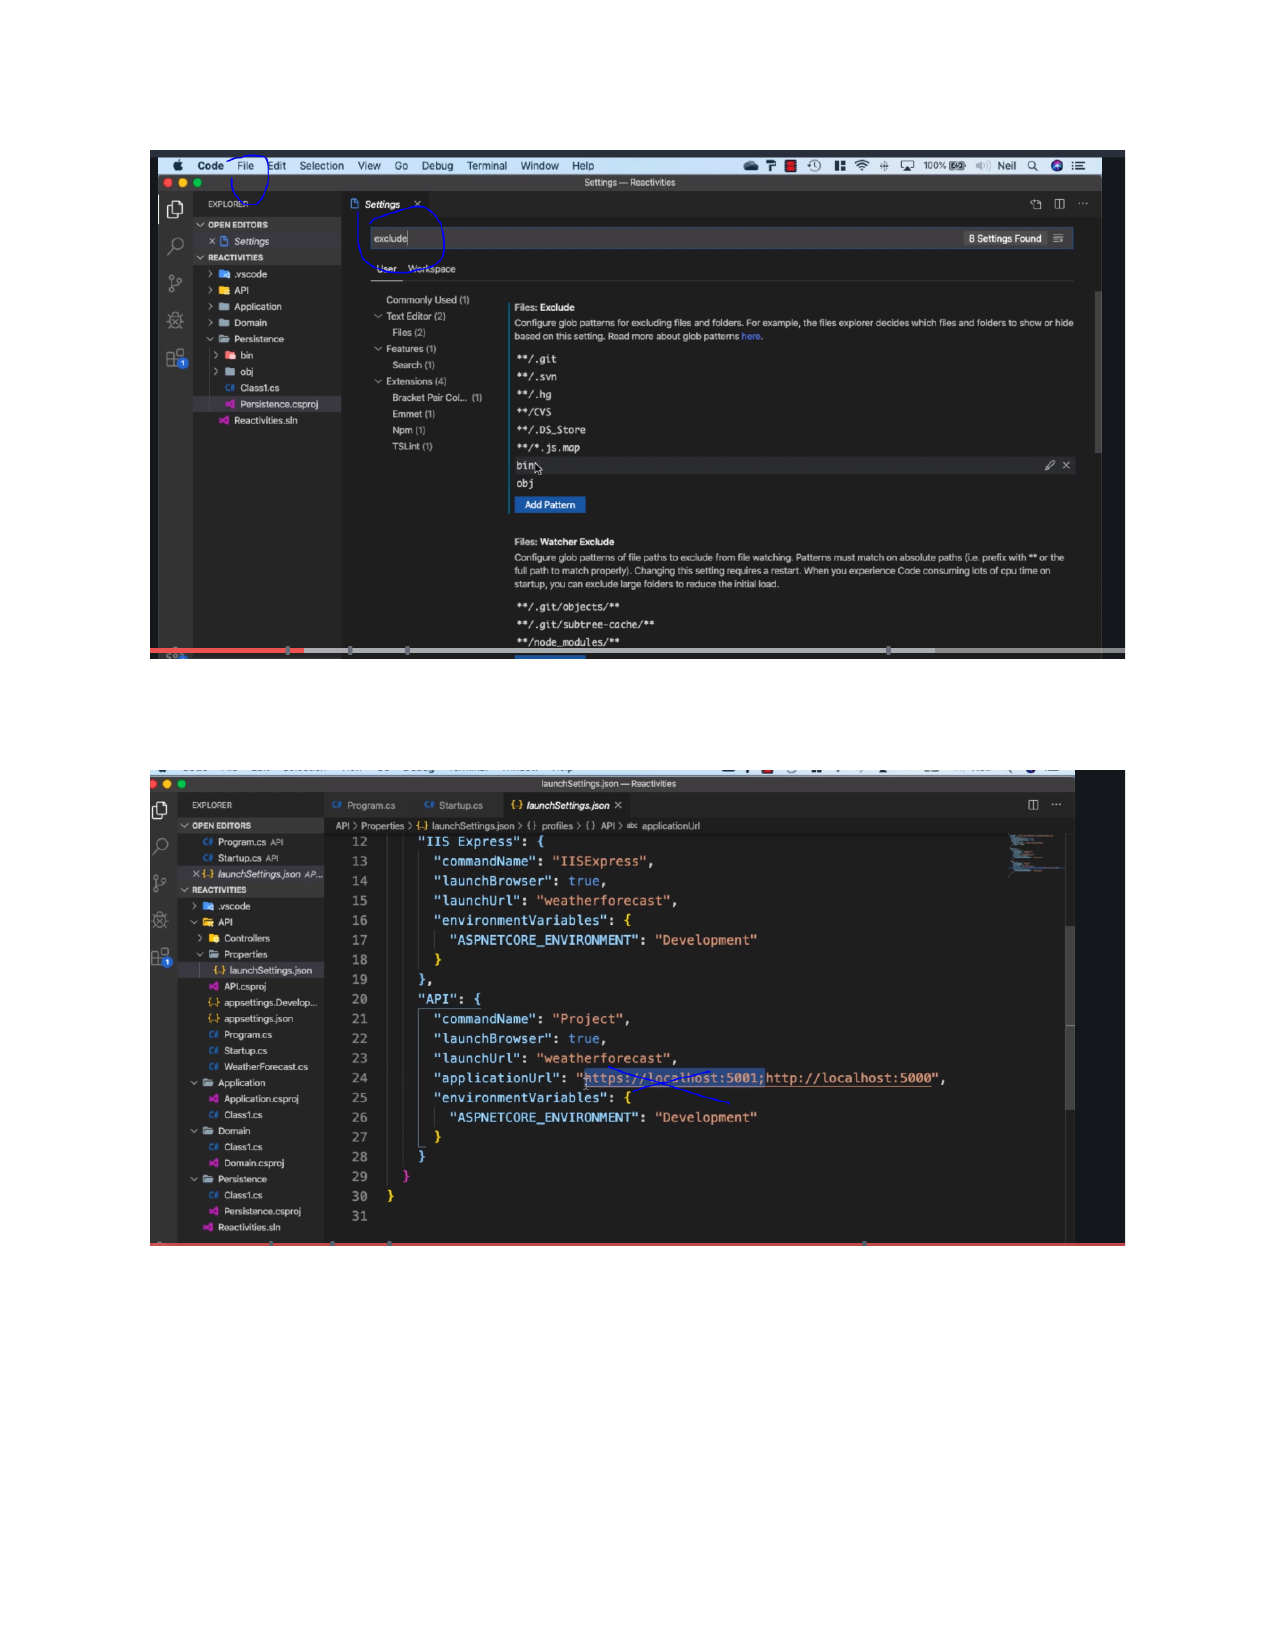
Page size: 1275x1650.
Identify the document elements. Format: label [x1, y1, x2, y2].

picture [150, 770, 1125, 1246]
picture [150, 150, 1125, 659]
